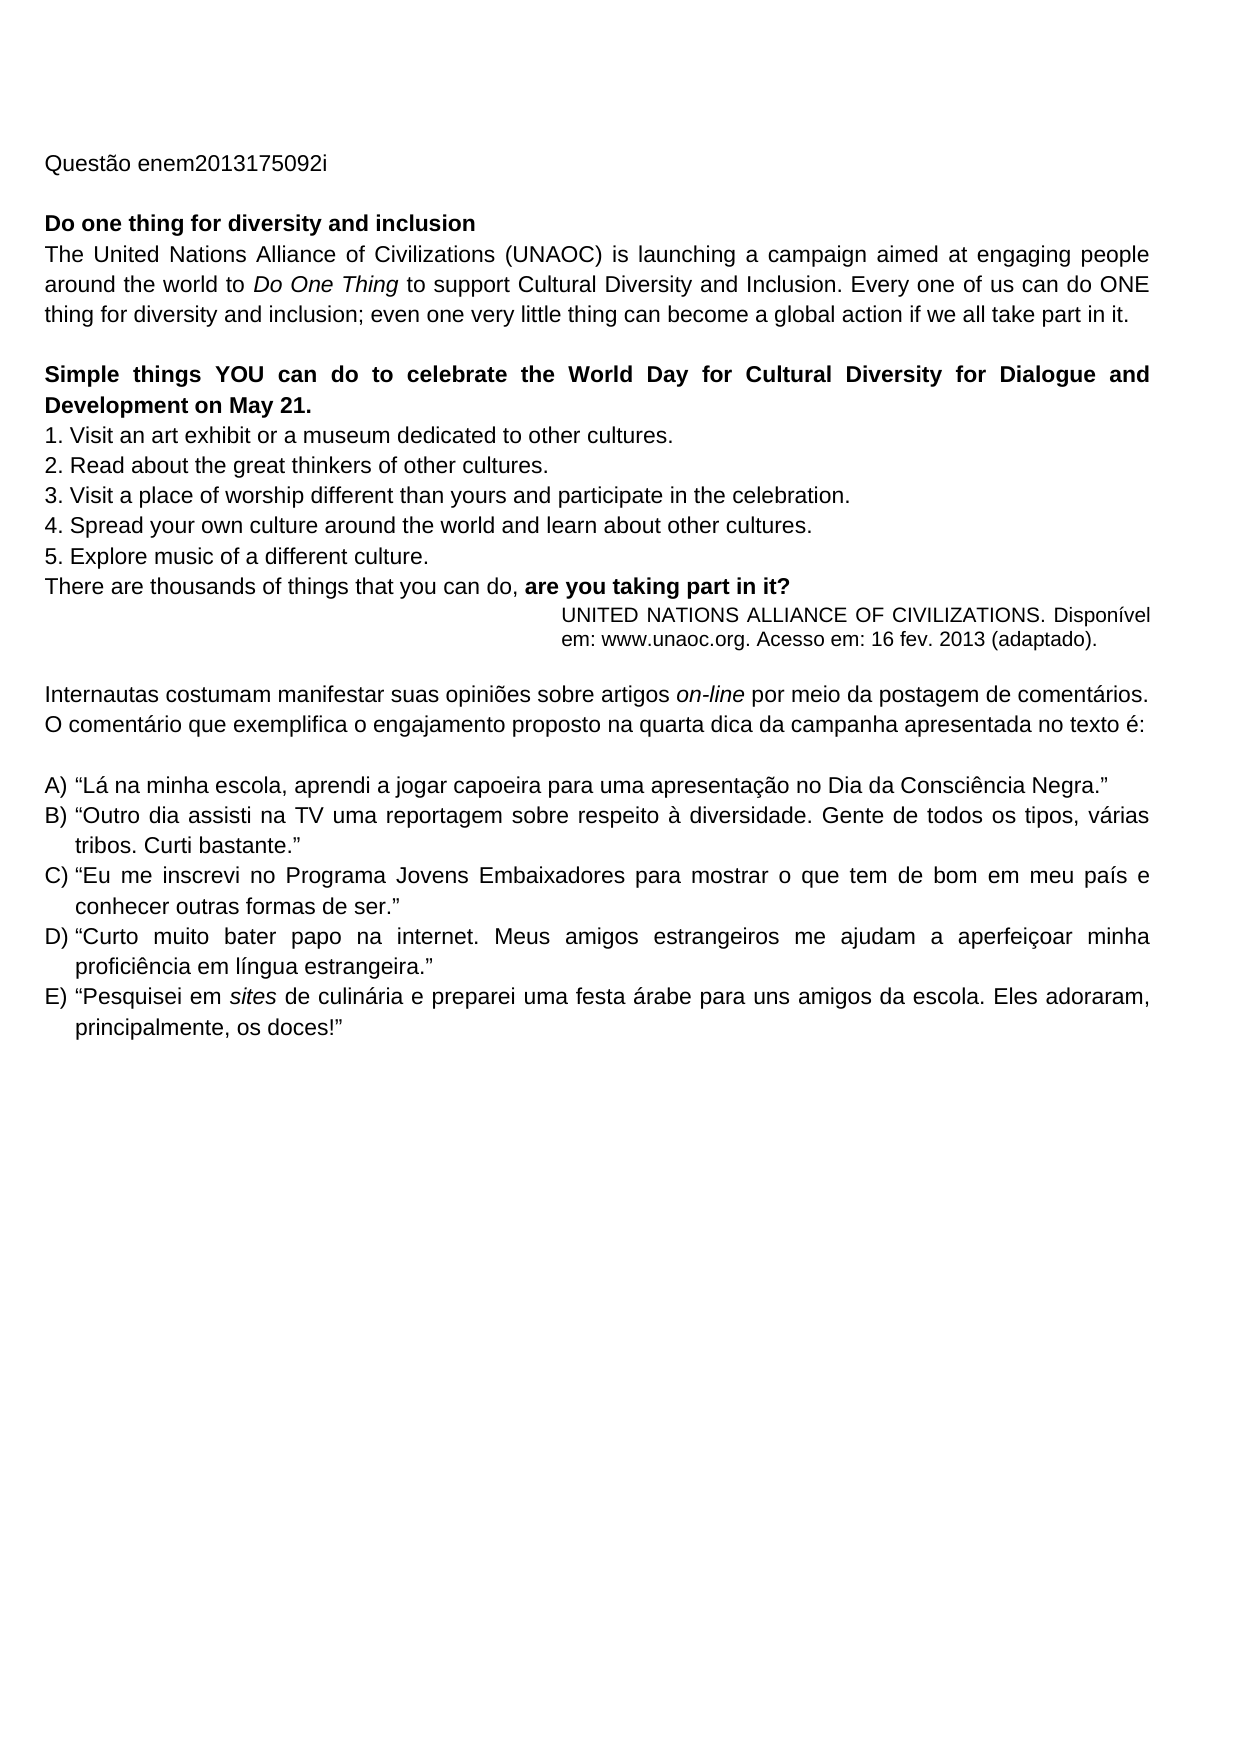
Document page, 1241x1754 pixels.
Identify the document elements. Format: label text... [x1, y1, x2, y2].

list “Eu me inscrevi no Programa Jovens Embaixadores para mostrar o que tem de bom em meu país e conhecer outras formas de ser.” [44, 862, 1151, 919]
text 5. Explore music of a different culture. [44, 543, 1151, 569]
list “Outro dia assisti na TV uma reportagem sobre respeito à diversidade. Gente de todos os tipos, várias tribos. Curti bastante.” [44, 802, 1151, 859]
text The United Nations Alliance of Civilizations (UNAOC) is launching a campaign aimed at engaging people around the world to Do One Thing to support Cultural Diversity and Inclusion. Every one of us can do ONE thing for diversity and inclusion; even one very little thing can become a global action if we all take part in it. [44, 241, 1151, 327]
list “Pesquisei em sites de culinária e preparei uma festa árabe para uns amigos da escola. Eles adoraram, principalmente, os doces!” [44, 983, 1151, 1040]
text O comentário que exemplifica o engajamento proposto na quarta dica da campanha apresentada no texto é: [44, 711, 1151, 738]
text Do one thing for diversity and inclusion [44, 210, 1151, 237]
text Simple things YOU can do to celebrate the World Day for Cultural Diversity for Dialogue and Development on May 21. [44, 361, 1151, 418]
text 1. Visit an art exhibit or a museum dedicated to other cultures. [44, 422, 1151, 448]
text UNITED NATIONS ALLIANCE OF CIVILIZATIONS. Disponível em: www.unaoc.org. Acesso em: 16 fev. 2013 (adaptado). [561, 603, 1151, 651]
list “Lá na minha escola, aprendi a jogar capoeira para uma apresentação no Dia da Consciência Negra.” [44, 772, 1151, 798]
text 4. Spread your own culture around the world and learn about other cultures. [44, 512, 1151, 539]
list “Curto muito bater papo na internet. Meus amigos estrangeiros me ajudam a aperfeiçoar minha proficiência em língua estrangeira.” [44, 923, 1151, 979]
text 2. Read about the great thinkers of other cultures. [44, 452, 1151, 478]
text Questão enem2013175092i [44, 150, 1151, 176]
text There are thousands of things that you can do, are you taking part in it? [44, 573, 1151, 599]
text Internautas costumam manifestar suas opiniões sobre artigos on-line por meio da postagem de comentários. [44, 681, 1151, 708]
text 3. Visit a place of worship different than yours and participate in the celebration. [44, 482, 1151, 509]
